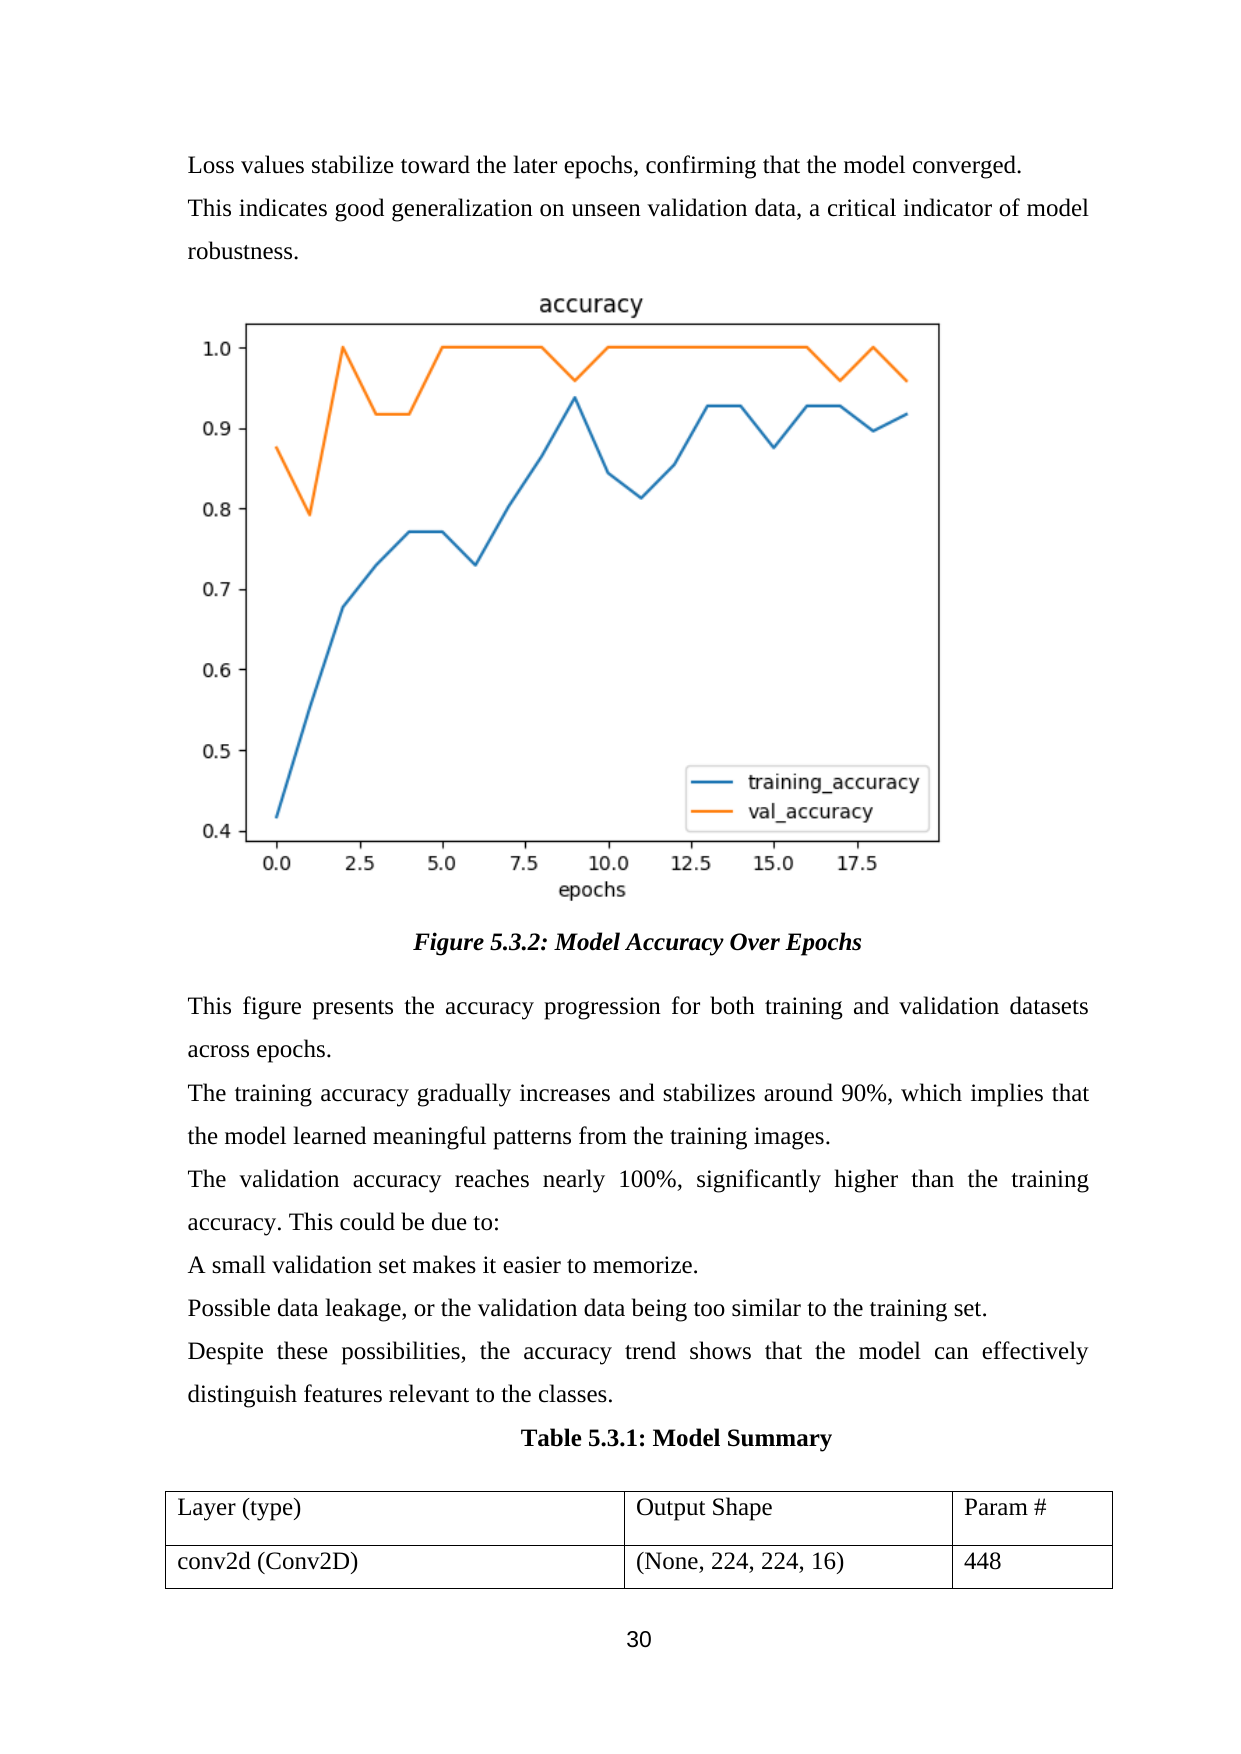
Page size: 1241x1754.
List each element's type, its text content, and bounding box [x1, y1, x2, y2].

table_header Output Shape [625, 1492, 952, 1545]
table_header Layer (type) [166, 1492, 624, 1545]
text A small validation set makes it easier to memorize. [187, 1250, 1090, 1279]
text Table 5.3.1: Model Summary [262, 1423, 1090, 1451]
table_header Param # [953, 1492, 1112, 1545]
table_cell 448 [953, 1546, 1112, 1588]
text Possible data leakage, or the validation data being too similar to the training set. [187, 1293, 1090, 1322]
table_cell (None, 224, 224, 16) [625, 1546, 952, 1588]
table_cell conv2d (Conv2D) [166, 1546, 624, 1588]
text The training accuracy gradually increases and stabilizes around 90%, which implies that the model learned meaningful patterns from the training images. [187, 1078, 1090, 1149]
text Despite these possibilities, the accuracy trend shows that the model can effectively distinguish features relevant to the classes. [187, 1336, 1090, 1408]
text This figure presents the accuracy progression for both training and validation datasets across epochs. [187, 991, 1090, 1063]
text Figure 5.3.2: Model Accuracy Over Epochs [187, 927, 1090, 956]
text The validation accuracy reaches nearly 100%, significantly higher than the training accuracy. This could be due to: [187, 1164, 1090, 1236]
text This indicates good generalization on unseen validation data, a critical indicator of model robustness. [187, 193, 1090, 265]
picture [187, 279, 951, 915]
text Loss values stabilize toward the later epochs, confirming that the model converged. [187, 150, 1090, 179]
